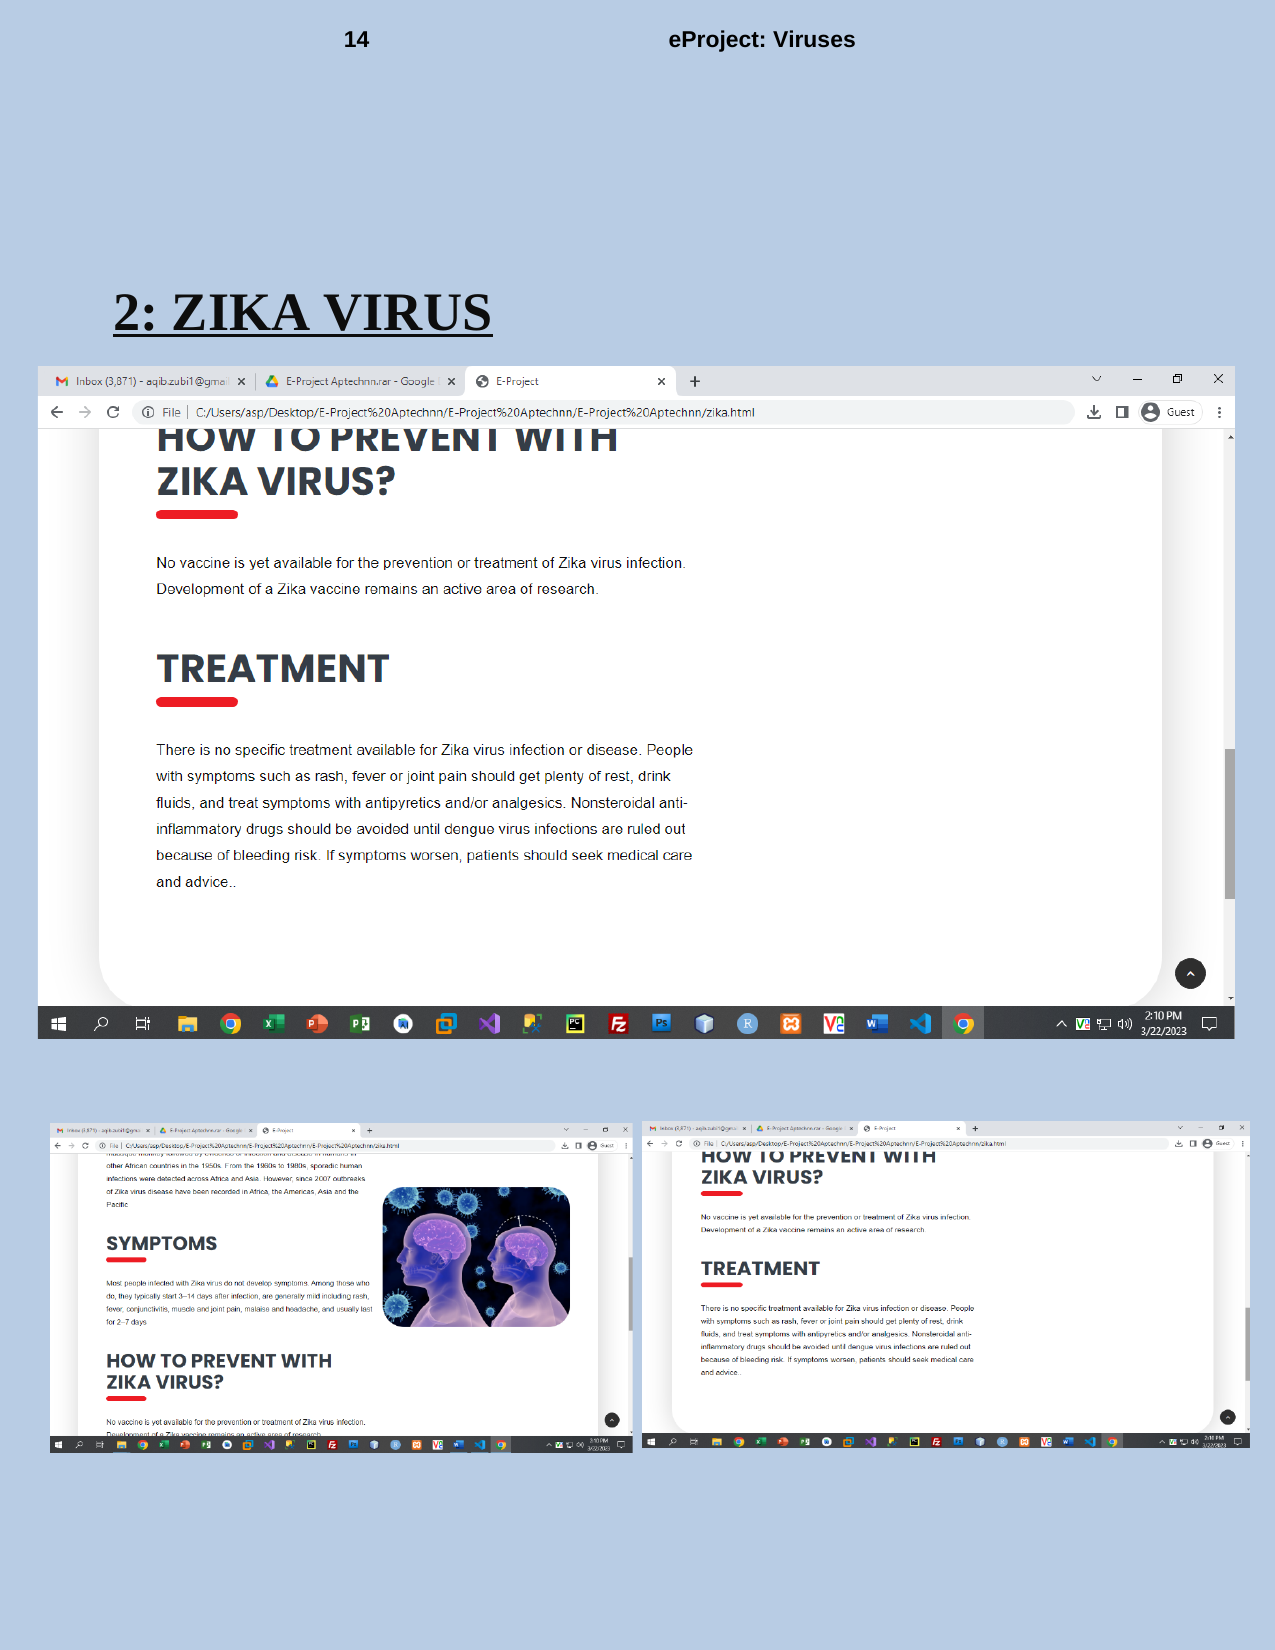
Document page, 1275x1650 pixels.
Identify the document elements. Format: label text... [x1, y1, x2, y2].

text 2: ZIKA VIRUS [113, 280, 1199, 343]
picture [640, 1121, 1250, 1447]
picture [37, 366, 1233, 1039]
picture [48, 1123, 633, 1451]
